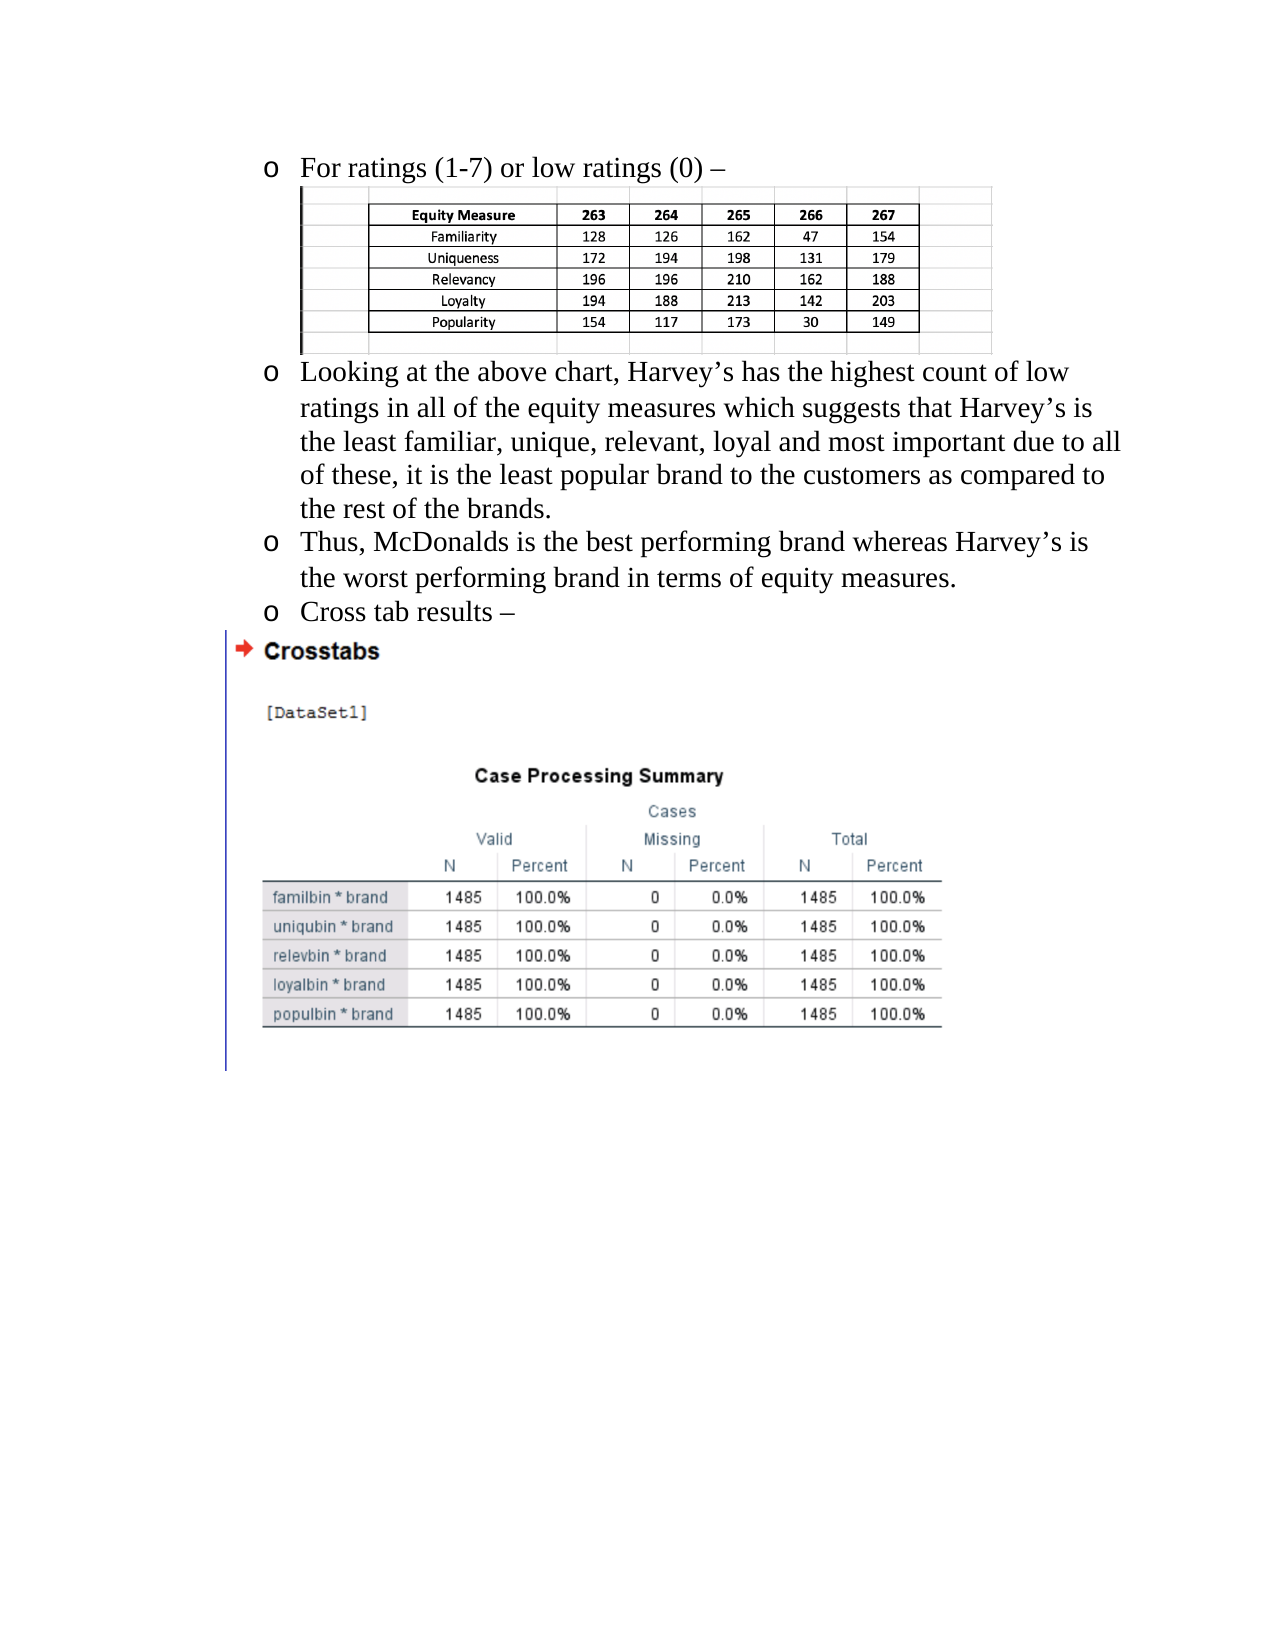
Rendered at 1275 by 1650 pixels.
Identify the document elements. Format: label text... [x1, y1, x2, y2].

list Cross tab results – [262, 594, 1125, 630]
list Looking at the above chart, Harvey’s has the highest count of low ratings in all of the equity measures which suggests that Harvey’s is the least familiar, unique, relevant, loyal and most important due to all of these, it is the least popular brand to the customers as compared to the rest of the brands. [262, 354, 1125, 524]
list Thus, McDonalds is the best performing brand whereas Harvey’s is the worst performing brand in terms of equity measures. [262, 524, 1125, 594]
picture [225, 630, 1021, 1071]
list For ratings (1-7) or low ratings (0) – [262, 150, 1125, 186]
picture [300, 186, 993, 355]
